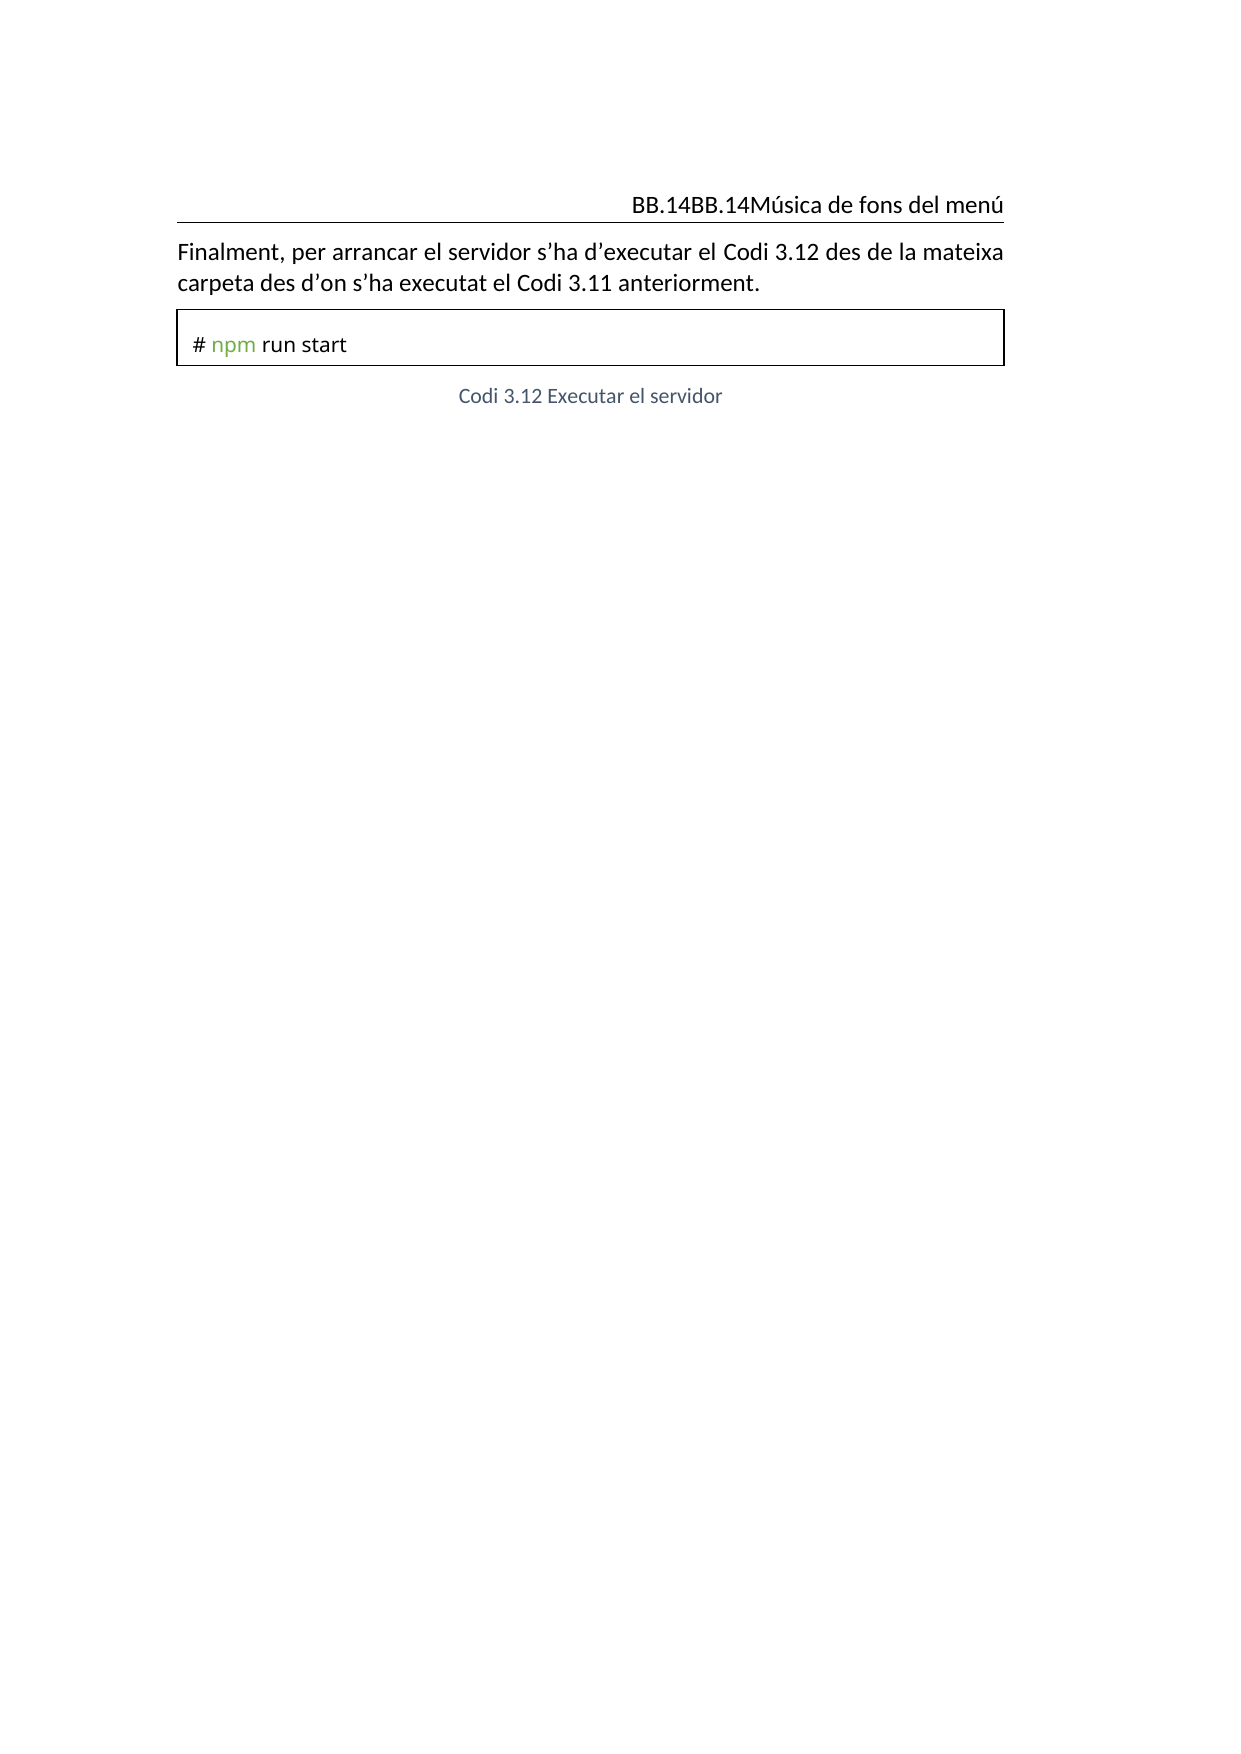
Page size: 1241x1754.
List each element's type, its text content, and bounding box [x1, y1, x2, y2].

text Finalment, per arrancar el servidor s’ha d’executar el Codi 3.12 des de la mateixa carpeta des d’on s’ha executat el Codi 3.11 anteriorment. [177, 236, 1004, 297]
text Codi 3.12 Executar el servidor [177, 383, 1004, 409]
